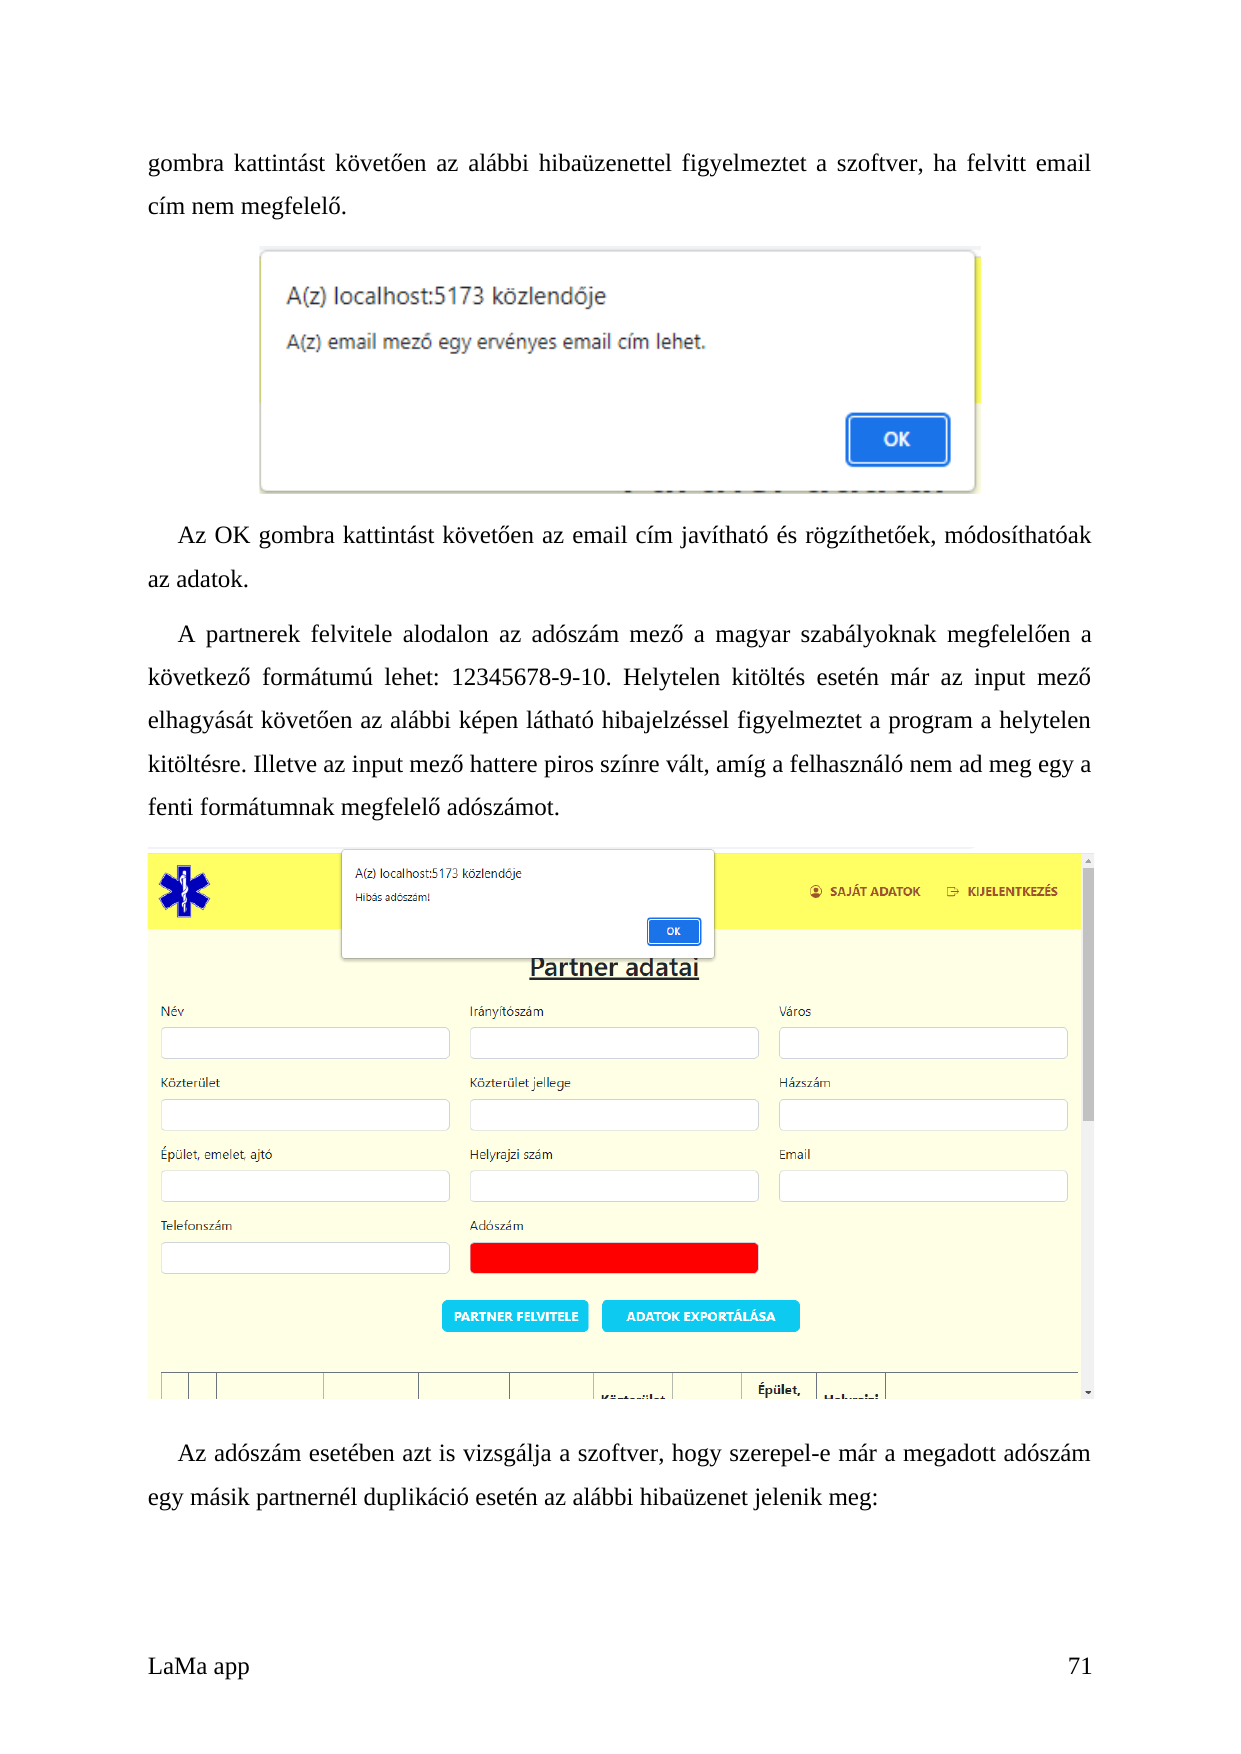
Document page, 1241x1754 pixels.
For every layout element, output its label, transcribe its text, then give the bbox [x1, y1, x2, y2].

text A partnerek felvitele alodalon az adószám mező a magyar szabályoknak megfelelően a következő formátumú lehet: 12345678-9-10. Helytelen kitöltés esetén már az input mező elhagyását követően az alábbi képen látható hibajelzéssel figyelmeztet a program a helytelen kitöltésre. Illetve az input mező hattere piros színre vált, amíg a felhasználó nem ad meg egy a fenti formátumnak megfelelő adószámot. [148, 619, 1093, 821]
picture [147, 847, 1095, 1399]
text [148, 148, 1093, 219]
text Az adószám esetében azt is vizsgálja a szoftver, hogy szerepel-e már a megadott adószám egy másik partnernél duplikáció esetén az alábbi hibaüzenet jelenik meg: [148, 1438, 1093, 1510]
text Az OK gombra kattintást követően az email cím javítható és rögzíthetőek, módosíthatóak az adatok. [148, 521, 1093, 592]
picture [259, 246, 981, 494]
